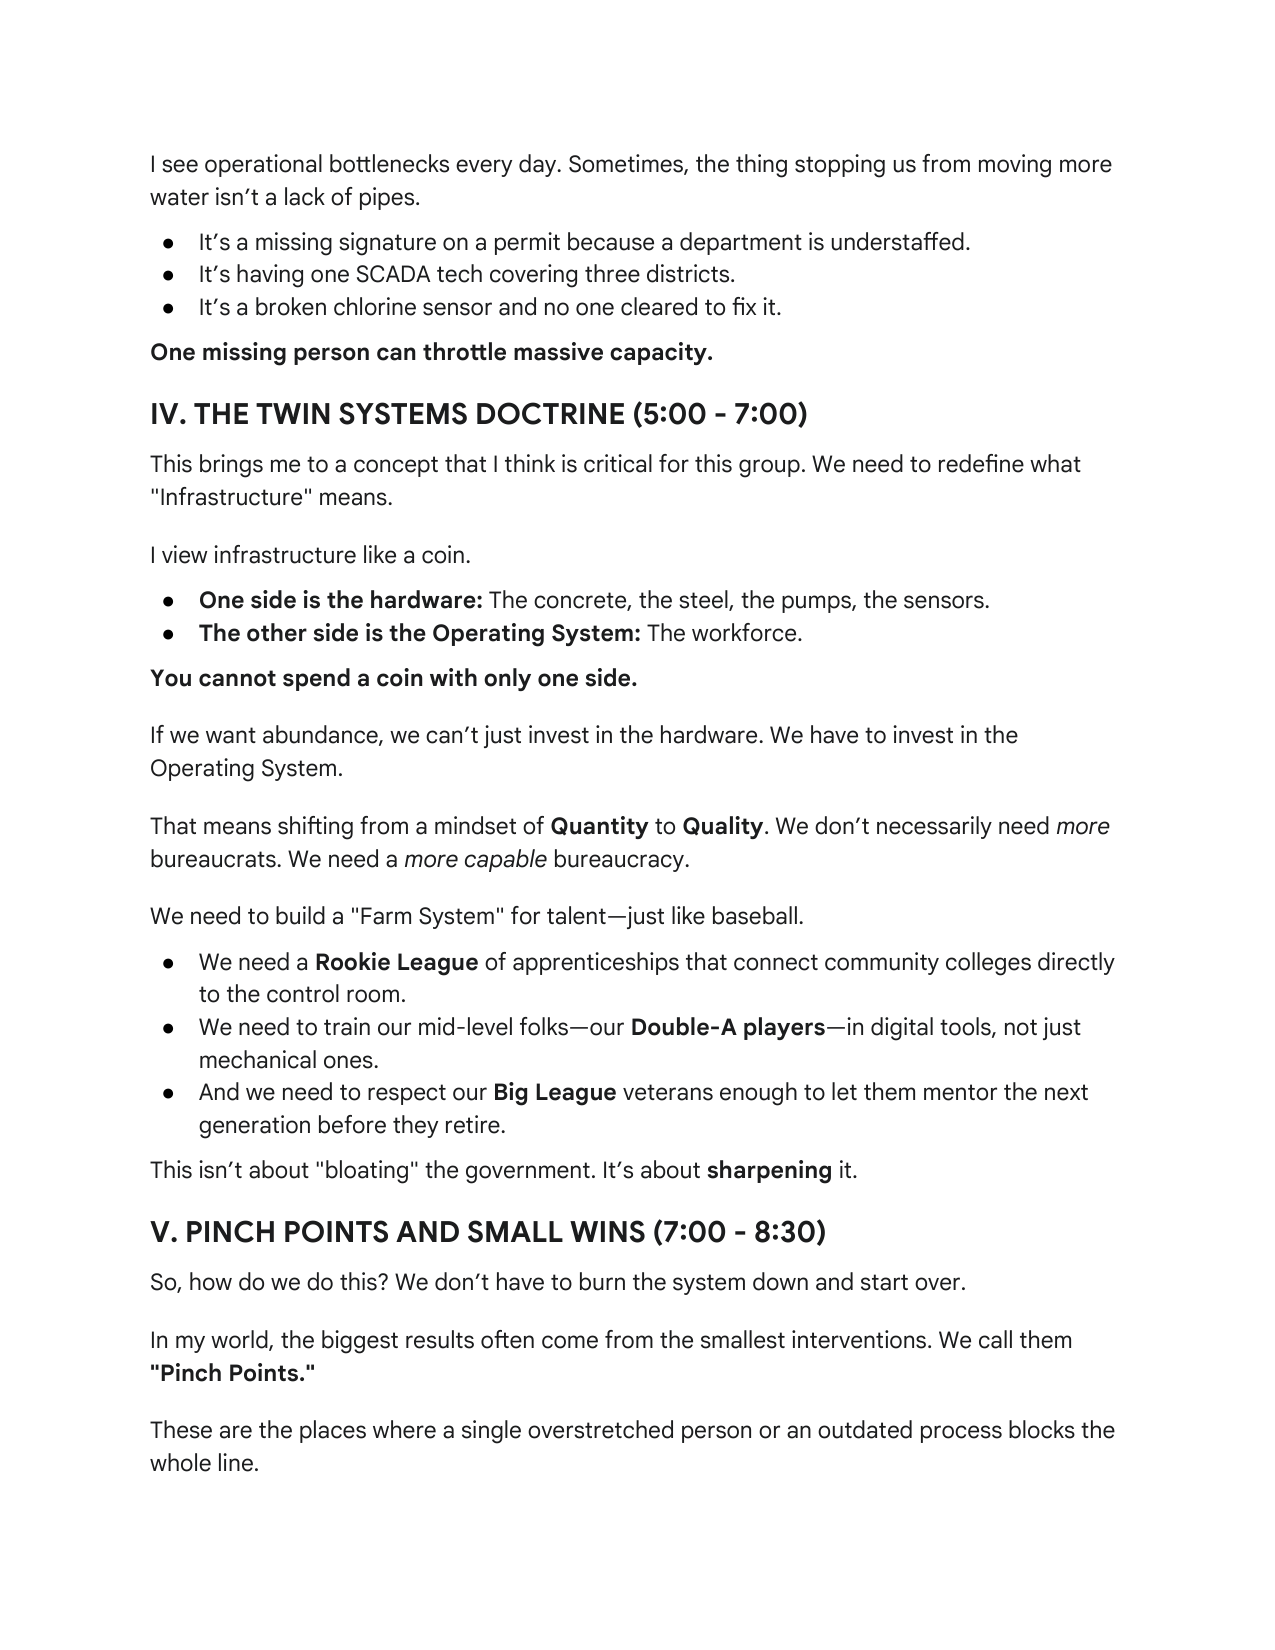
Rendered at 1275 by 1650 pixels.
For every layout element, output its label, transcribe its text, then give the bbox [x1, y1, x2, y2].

list The other side is the Operating System: The workforce. [161, 619, 1125, 647]
list It’s a broken chlorine sensor and no one cleared to fix it. [161, 293, 1125, 322]
text I view infrastructure like a coin. [150, 541, 1125, 569]
list It’s a missing signature on a permit because a department is understaffed. [161, 228, 1125, 257]
text These are the places where a single overstretched person or an outdated process blocks the whole line. [150, 1416, 1125, 1478]
list We need a Rookie League of apprenticeships that connect community colleges directly to the control room. [161, 948, 1125, 1009]
text In my world, the biggest results often come from the smallest interventions. We call them "Pinch Points." [150, 1326, 1125, 1387]
text I see operational bottlenecks every day. Sometimes, the thing stopping us from moving more water isn’t a lack of pipes. [150, 150, 1125, 211]
list We need to train our mid-level folks—our Double-A players—in digital tools, not just mechanical ones. [161, 1013, 1125, 1074]
text We need to build a "Farm System" for talent—just like baseball. [150, 902, 1125, 931]
text That means shifting from a mindset of Quantity to Quality. We don’t necessarily need more bureaucrats. We need a more capable bureaucracy. [150, 812, 1125, 873]
text One missing person can throttle massive capacity. [150, 338, 1125, 367]
subtitle V. PINCH POINTS AND SMALL WINS (7:00 - 8:30) [150, 1214, 1125, 1251]
text This brings me to a concept that I think is critical for this group. We need to redefine what "Infrastructure" means. [150, 450, 1125, 512]
list One side is the hardware: The concrete, the steel, the pumps, the sensors. [161, 586, 1125, 615]
list And we need to respect our Big League veterans enough to let them mentor the next generation before they retire. [161, 1078, 1125, 1140]
text If we want abundance, we can’t just invest in the hardware. We have to invest in the Operating System. [150, 722, 1125, 783]
text This isn’t about "bloating" the government. It’s about sharpening it. [150, 1156, 1125, 1185]
subtitle IV. THE TWIN SYSTEMS DOCTRINE (5:00 - 7:00) [150, 396, 1125, 433]
list It’s having one SCADA tech covering three districts. [161, 261, 1125, 289]
text You cannot spend a coin with only one side. [150, 664, 1125, 693]
text So, how do we do this? We don’t have to burn the system down and start over. [150, 1268, 1125, 1297]
